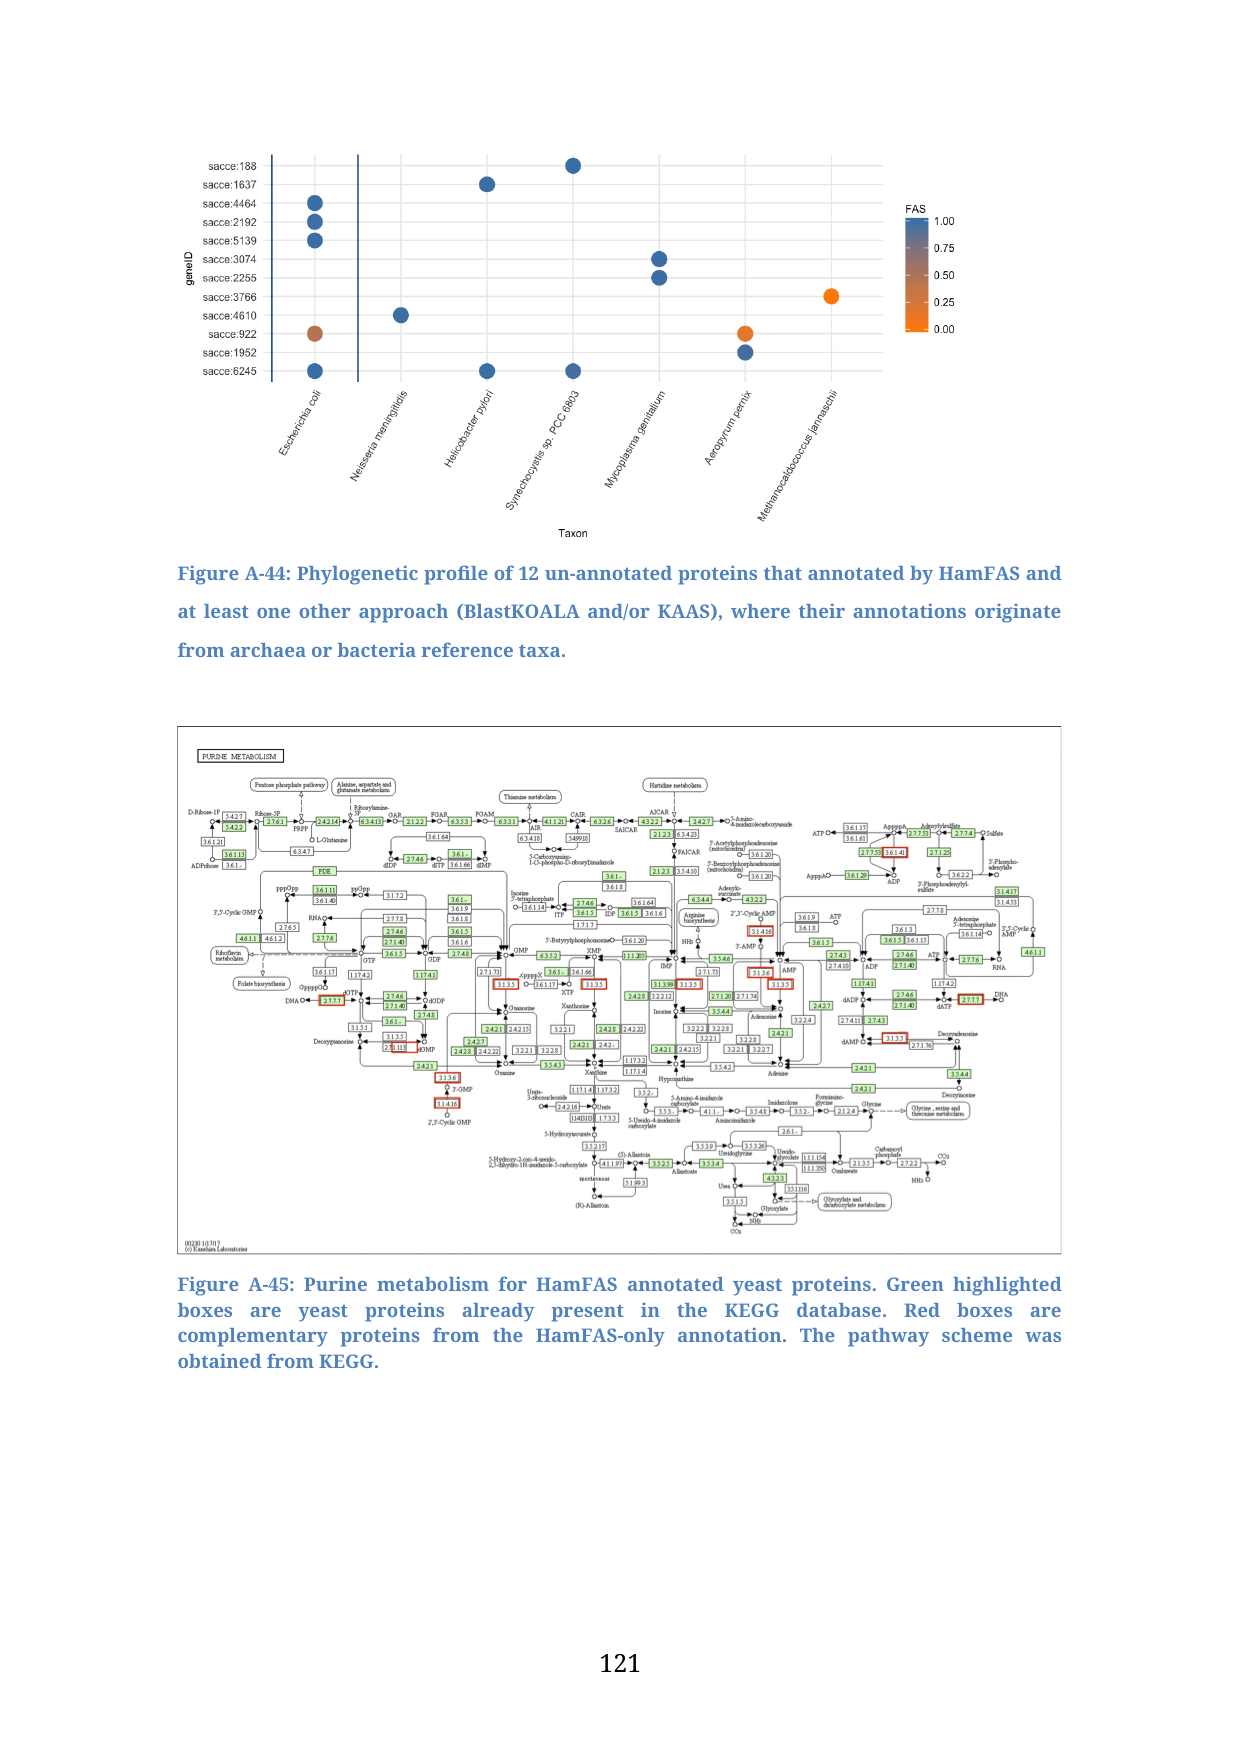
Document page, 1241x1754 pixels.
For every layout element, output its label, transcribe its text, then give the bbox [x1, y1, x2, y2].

picture [177, 147, 969, 544]
picture [177, 726, 1062, 1255]
